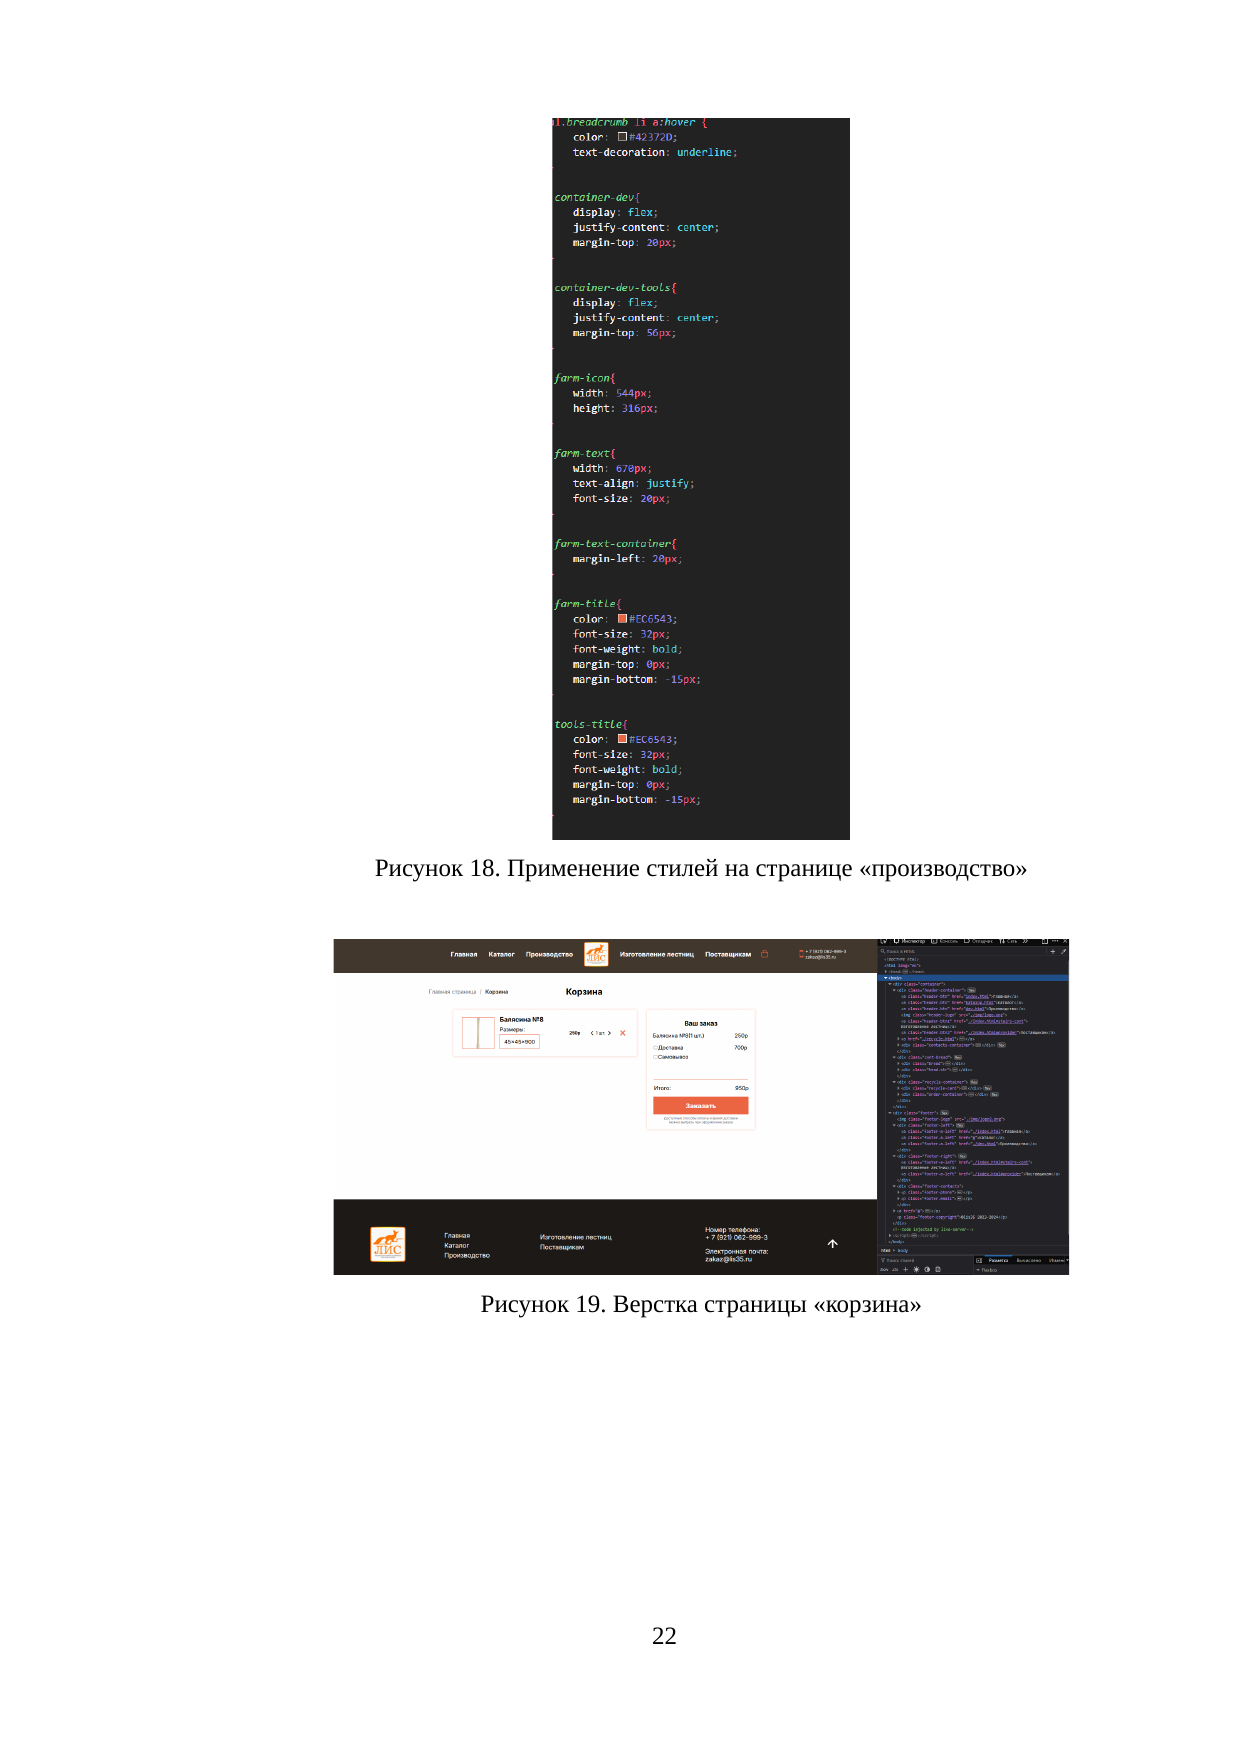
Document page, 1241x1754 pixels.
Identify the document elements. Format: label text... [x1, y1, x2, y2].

text Рисунок 19. Верстка страницы «корзина» [177, 1289, 1152, 1318]
picture [333, 939, 1070, 1275]
text Рисунок 18. Применение стилей на странице «производство» [177, 853, 1152, 882]
picture [552, 118, 850, 840]
